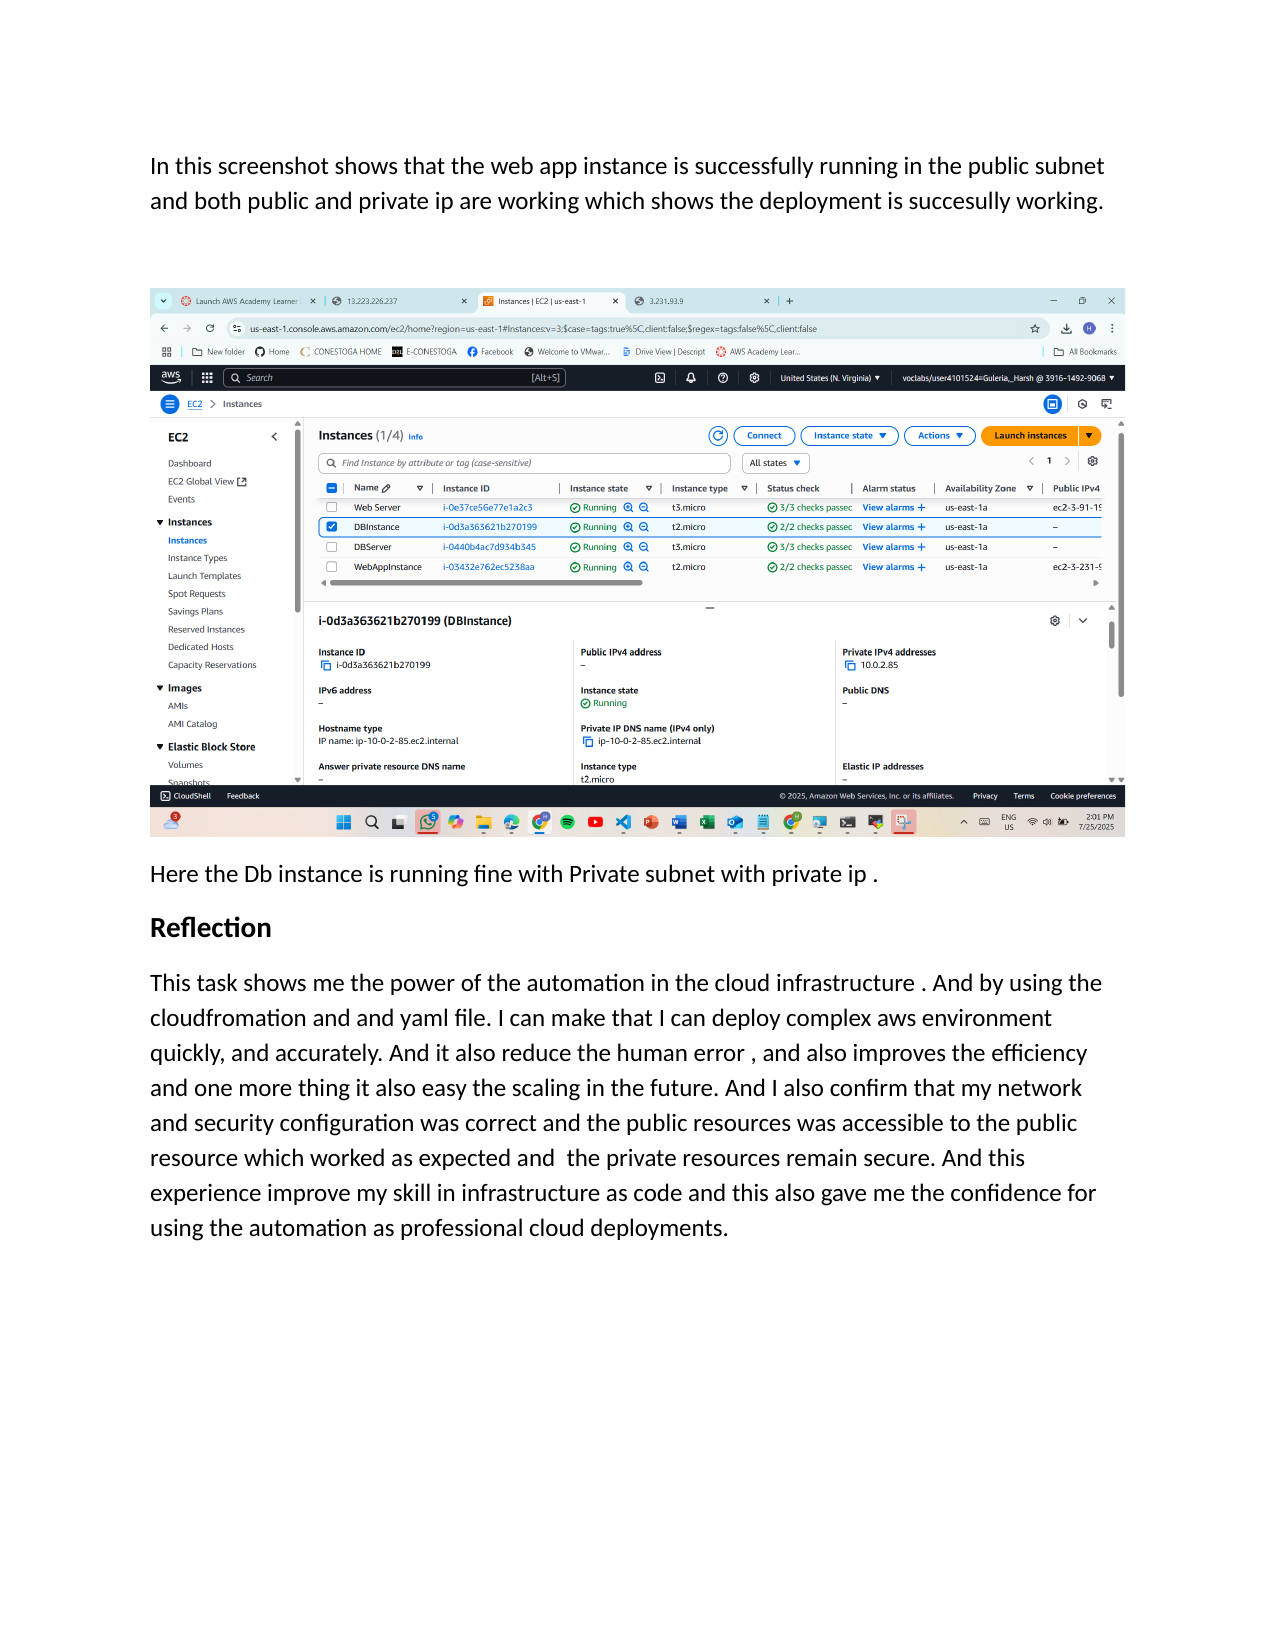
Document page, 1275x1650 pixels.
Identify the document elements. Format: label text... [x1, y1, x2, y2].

text Here the Db instance is running fine with Private subnet with private ip . [150, 858, 1125, 888]
picture [150, 288, 1125, 837]
text Reflection [150, 909, 1125, 945]
text This task shows me the power of the automation in the cloud infrastructure . And by using the cloudfromation and and yaml file. I can make that I can deploy complex aws environment quickly, and accurately. And it also reduce the human error , and also improves the efficiency and one more thing it also easy the scaling in the future. And I also confirm that my network and security configuration was correct and the public resources was accessible to the public resource which worked as expected and the private resources remain secure. And this experience improve my skill in infrastructure as code and this also gave me the confidence for using the automation as professional cloud deployments. [150, 967, 1125, 1243]
text In this screenshot shows that the web app instance is successfully running in the public subnet and both public and private ip are working which shows the deployment is succesully working. [150, 150, 1125, 216]
